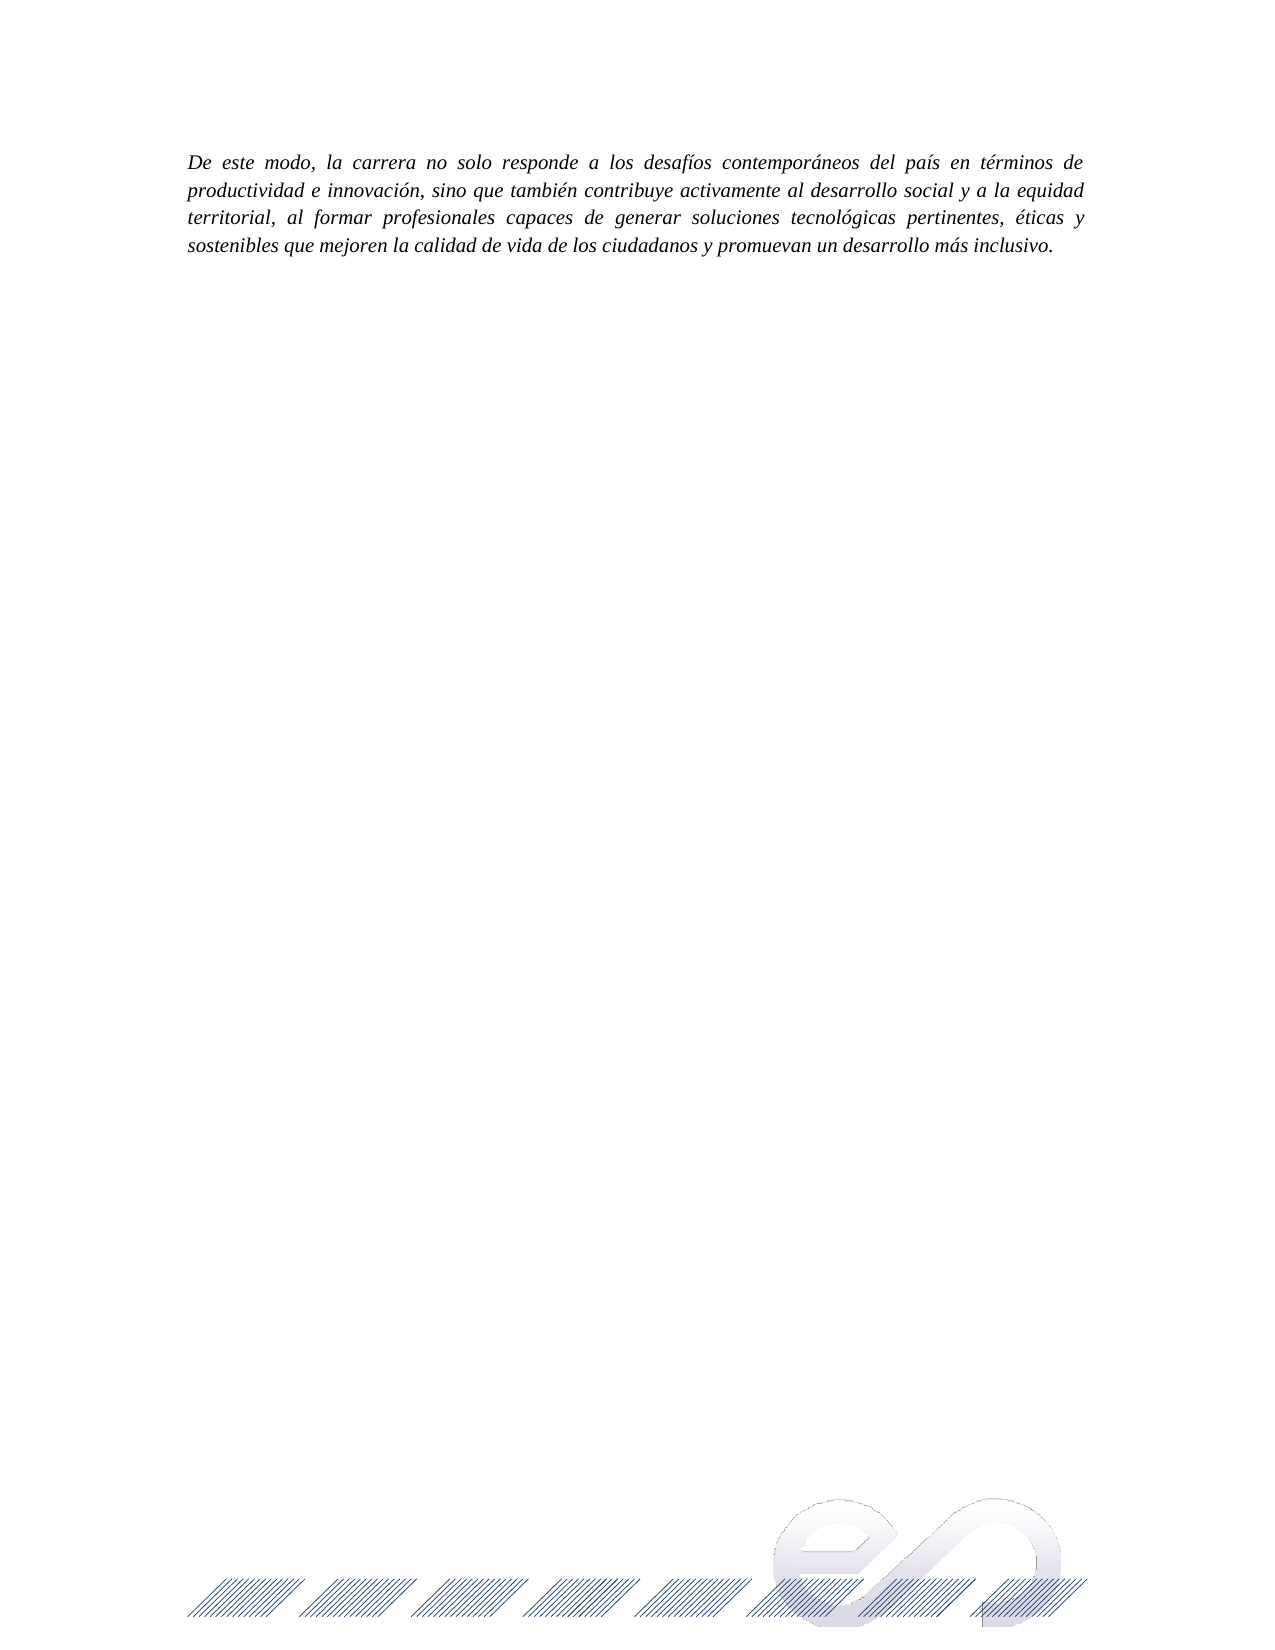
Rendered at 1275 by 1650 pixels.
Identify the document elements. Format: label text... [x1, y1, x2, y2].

picture [772, 1496, 1061, 1627]
text De este modo, la carrera no solo responde a los desafíos contemporáneos del país en términos de productividad e innovación, sino que también contribuye activamente al desarrollo social y a la equidad territorial, al formar profesionales capaces de generar soluciones tecnológicas pertinentes, éticas y sostenibles que mejoren la calidad de vida de los ciudadanos y promuevan un desarrollo más inclusivo. [187, 150, 1087, 257]
